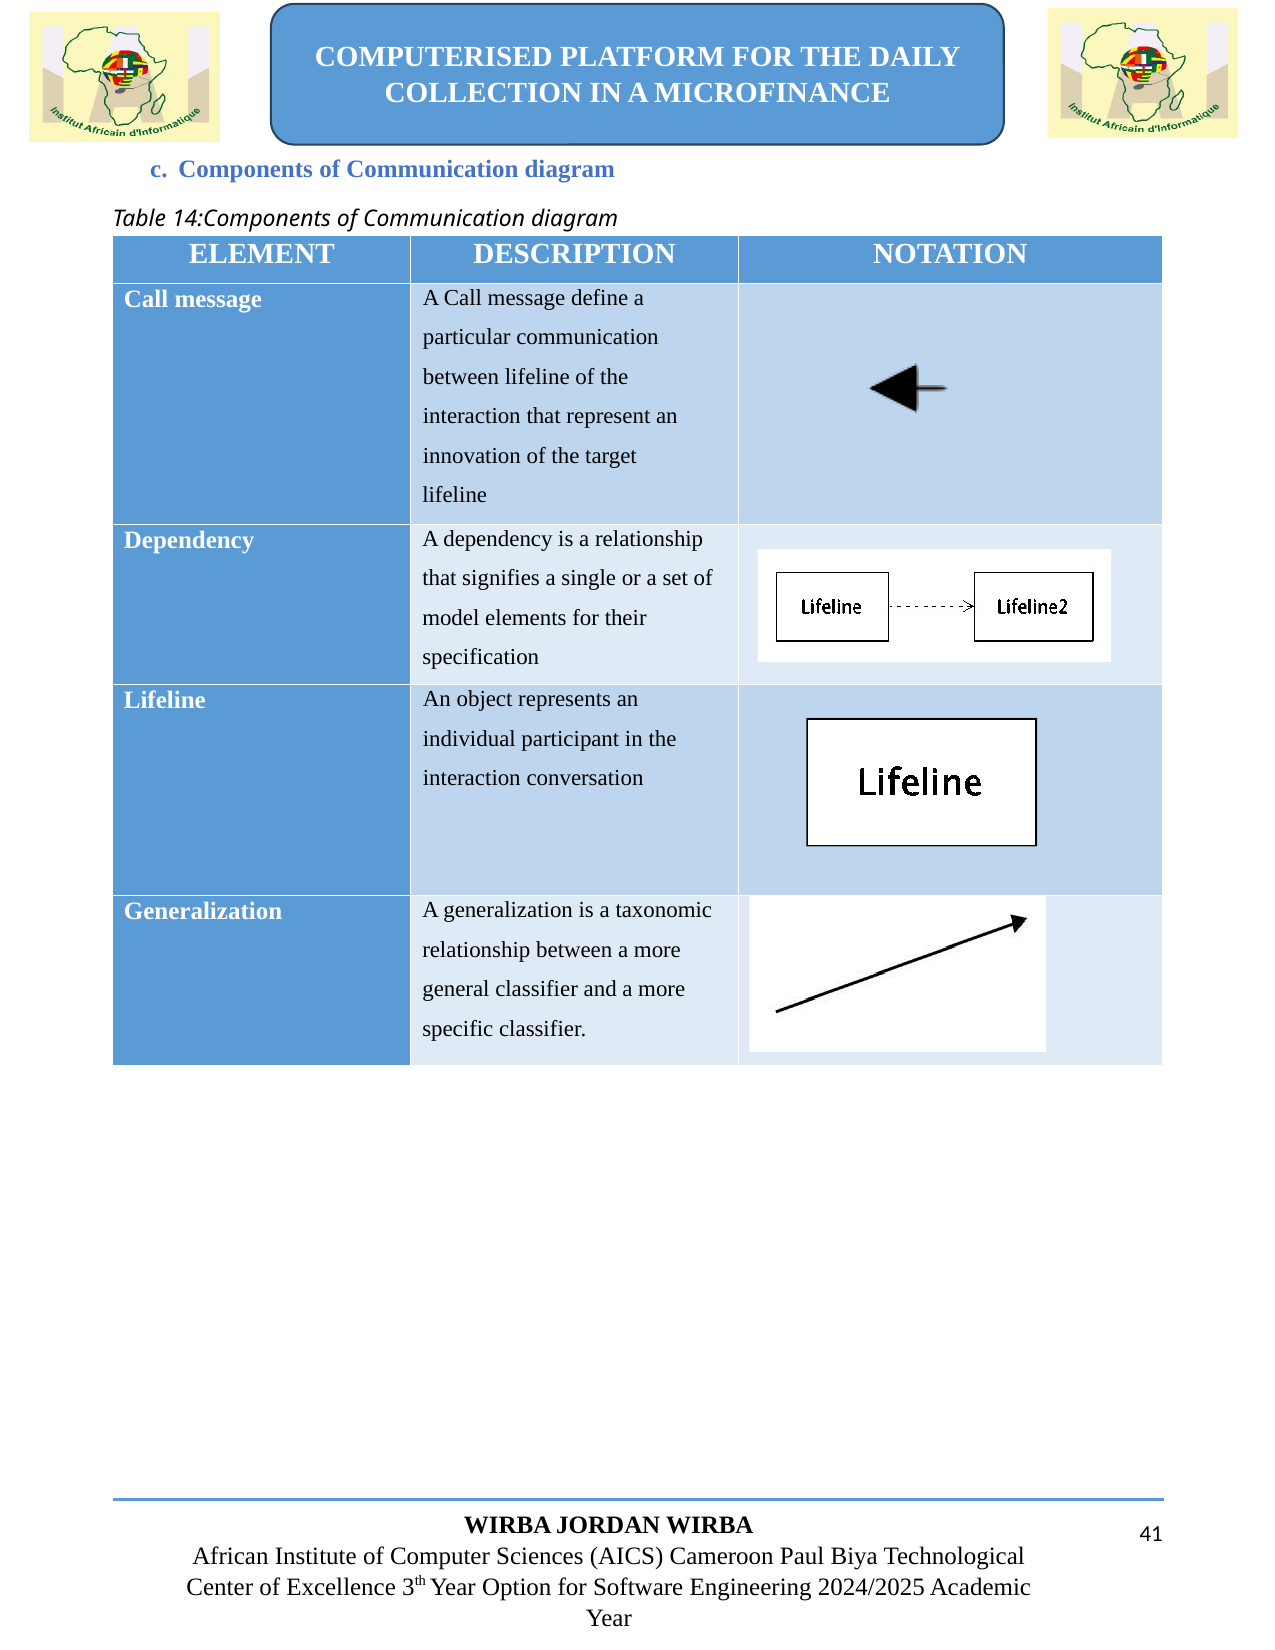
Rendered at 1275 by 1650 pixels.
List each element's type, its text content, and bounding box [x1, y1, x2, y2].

picture [782, 309, 1005, 453]
picture [757, 549, 1112, 662]
picture [749, 896, 1047, 1052]
table_cell A dependency is a relationship that signifies a single or a set of model elements for their specification [411, 525, 738, 684]
table_cell [739, 525, 1162, 684]
table_header NOTATION [739, 236, 1162, 283]
table_cell Dependency [113, 525, 410, 684]
table_cell [739, 685, 1162, 895]
table_header ELEMENT [113, 236, 410, 283]
table_cell Call message [113, 284, 410, 524]
table_cell [739, 896, 1162, 1065]
picture [29, 12, 220, 142]
table_cell A generalization is a taxonomic relationship between a more general classifier and a more specific classifier. [411, 896, 738, 1065]
table_cell A Call message define a particular communication between lifeline of the interaction that represent an innovation of the target lifeline [411, 284, 738, 524]
picture [749, 685, 1090, 881]
table_cell [739, 284, 1162, 524]
table_header DESCRIPTION [411, 236, 738, 283]
picture [1047, 8, 1239, 138]
table_cell Generalization [113, 896, 410, 1065]
table_cell An object represents an individual participant in the interaction conversation [411, 685, 738, 895]
subtitle Components of Communication diagram [150, 154, 1162, 183]
table_cell Lifeline [113, 685, 410, 895]
